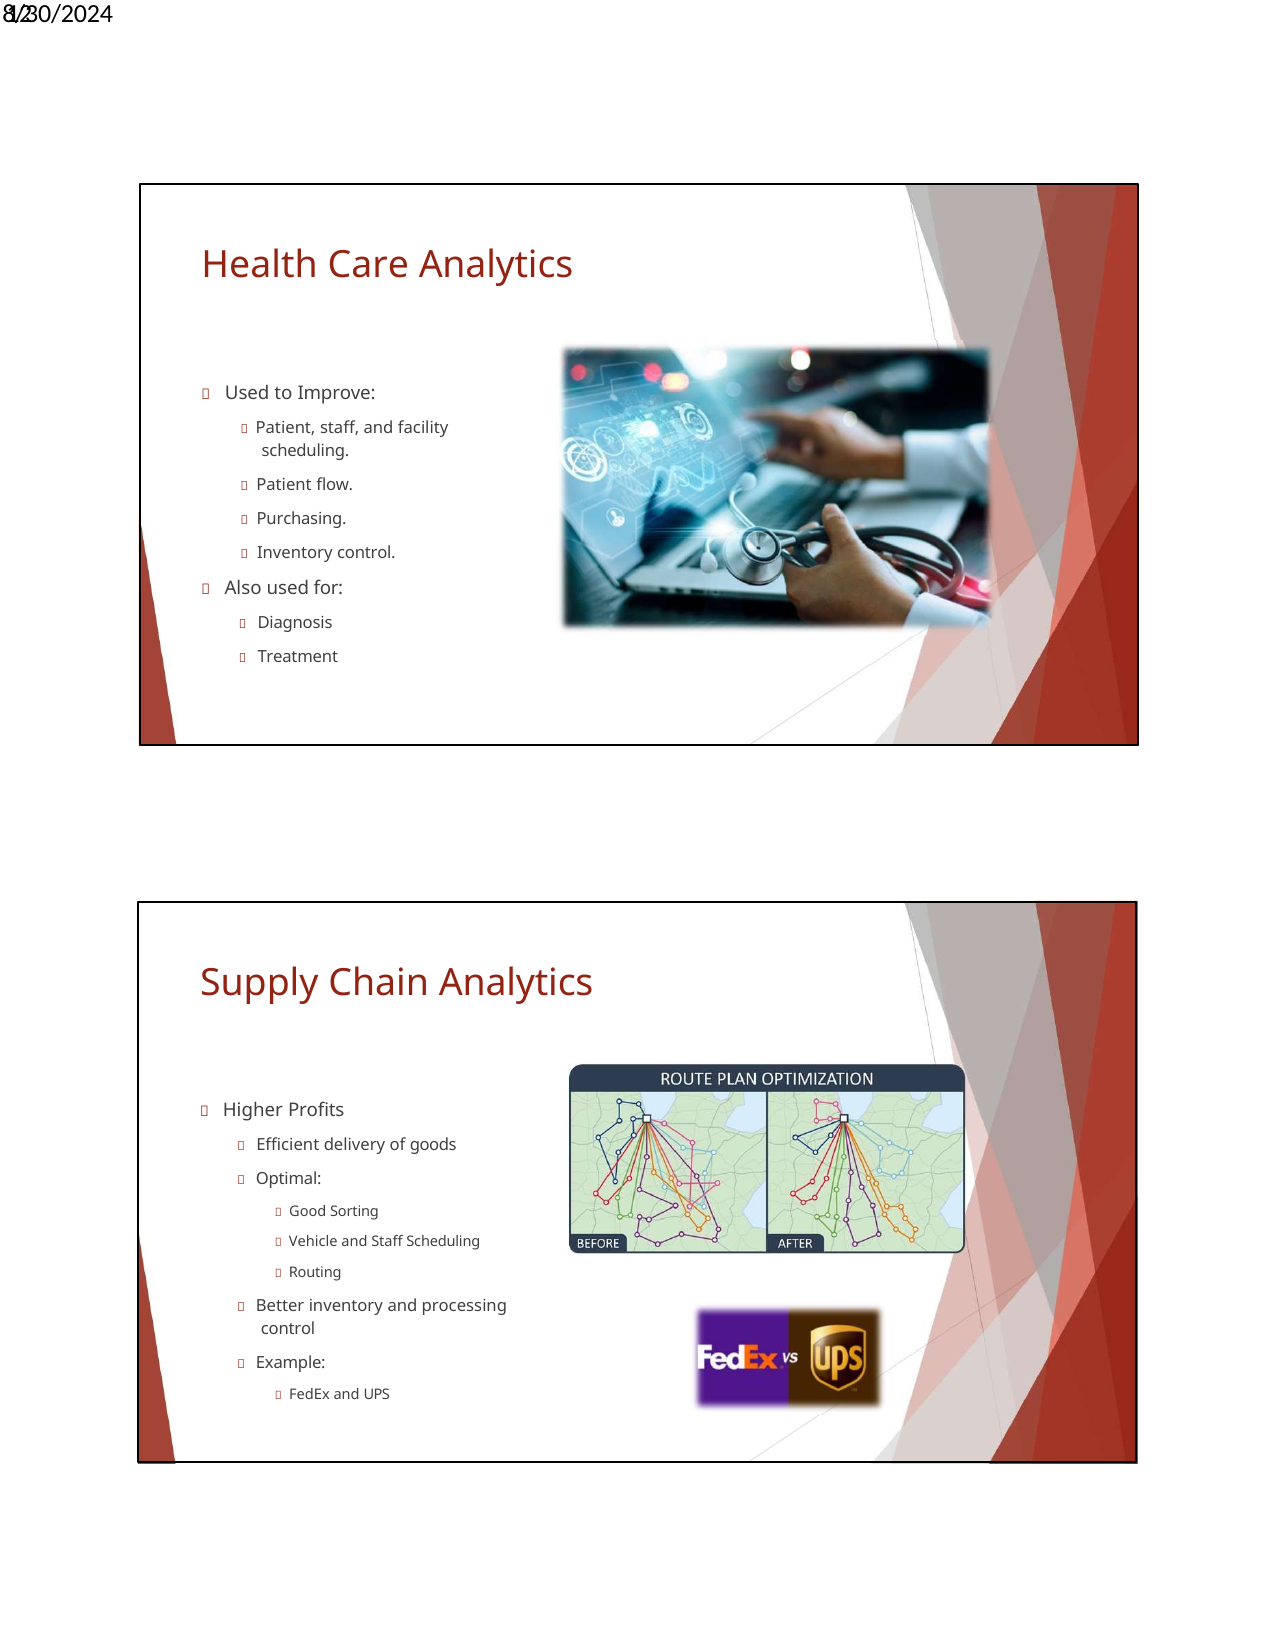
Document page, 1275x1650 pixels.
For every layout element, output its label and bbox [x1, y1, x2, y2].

picture [141, 511, 177, 744]
picture [139, 1229, 176, 1461]
picture [568, 903, 1135, 1461]
picture [555, 185, 1137, 744]
picture [869, 900, 1138, 1464]
